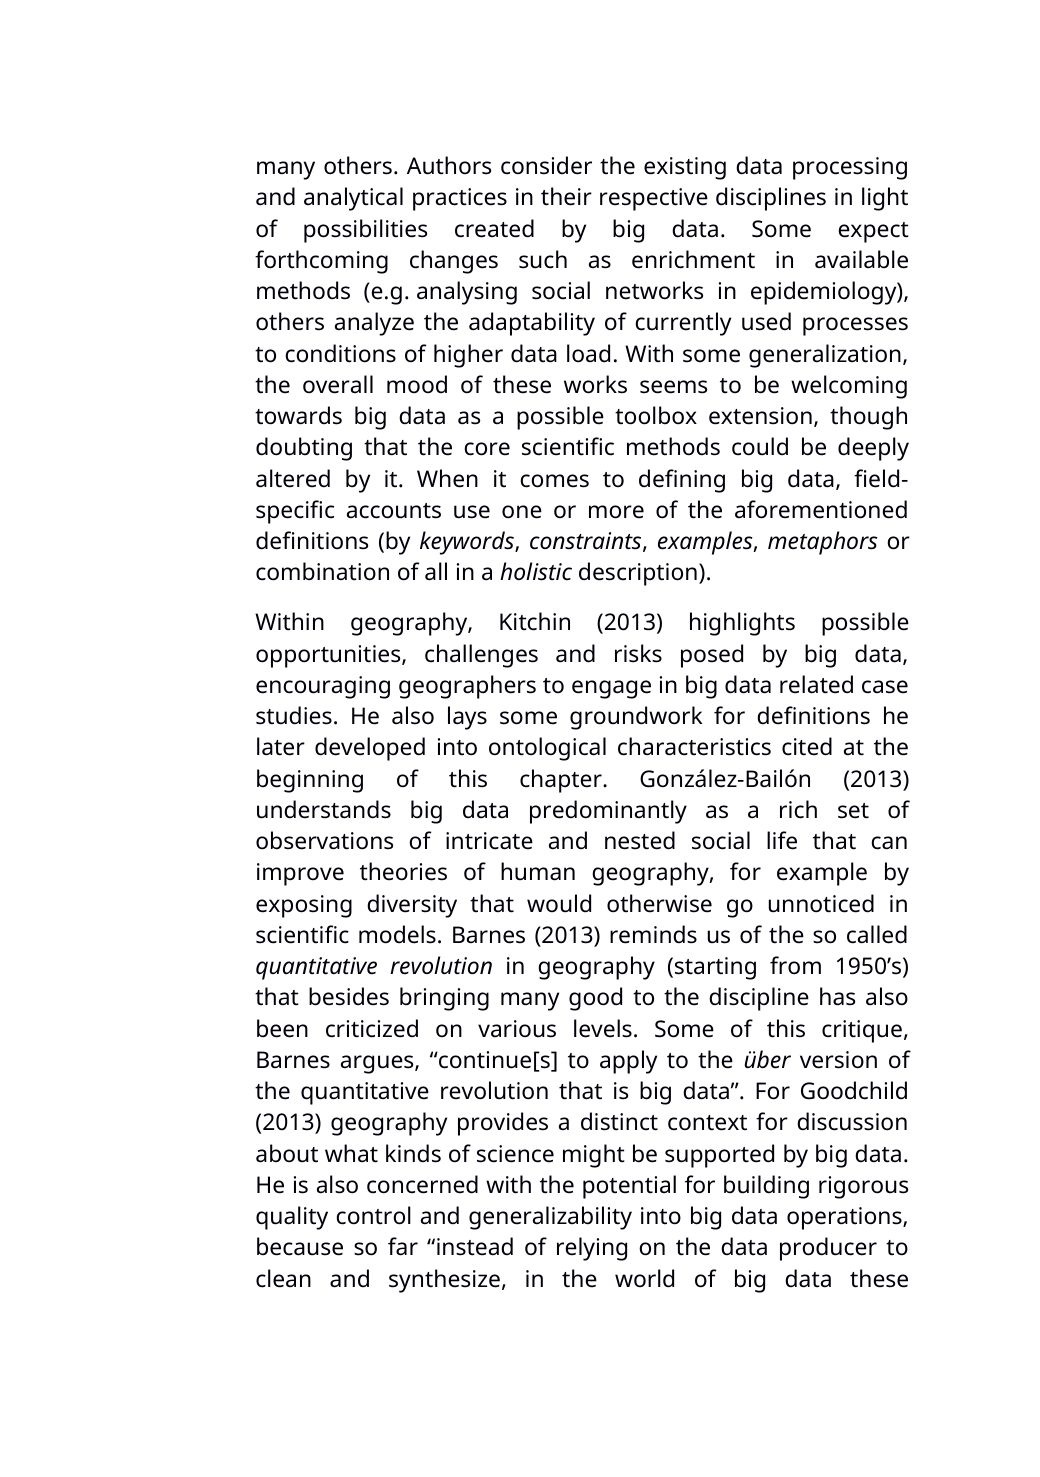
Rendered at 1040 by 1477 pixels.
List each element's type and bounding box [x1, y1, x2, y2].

text [255, 606, 910, 1294]
text [255, 150, 910, 587]
